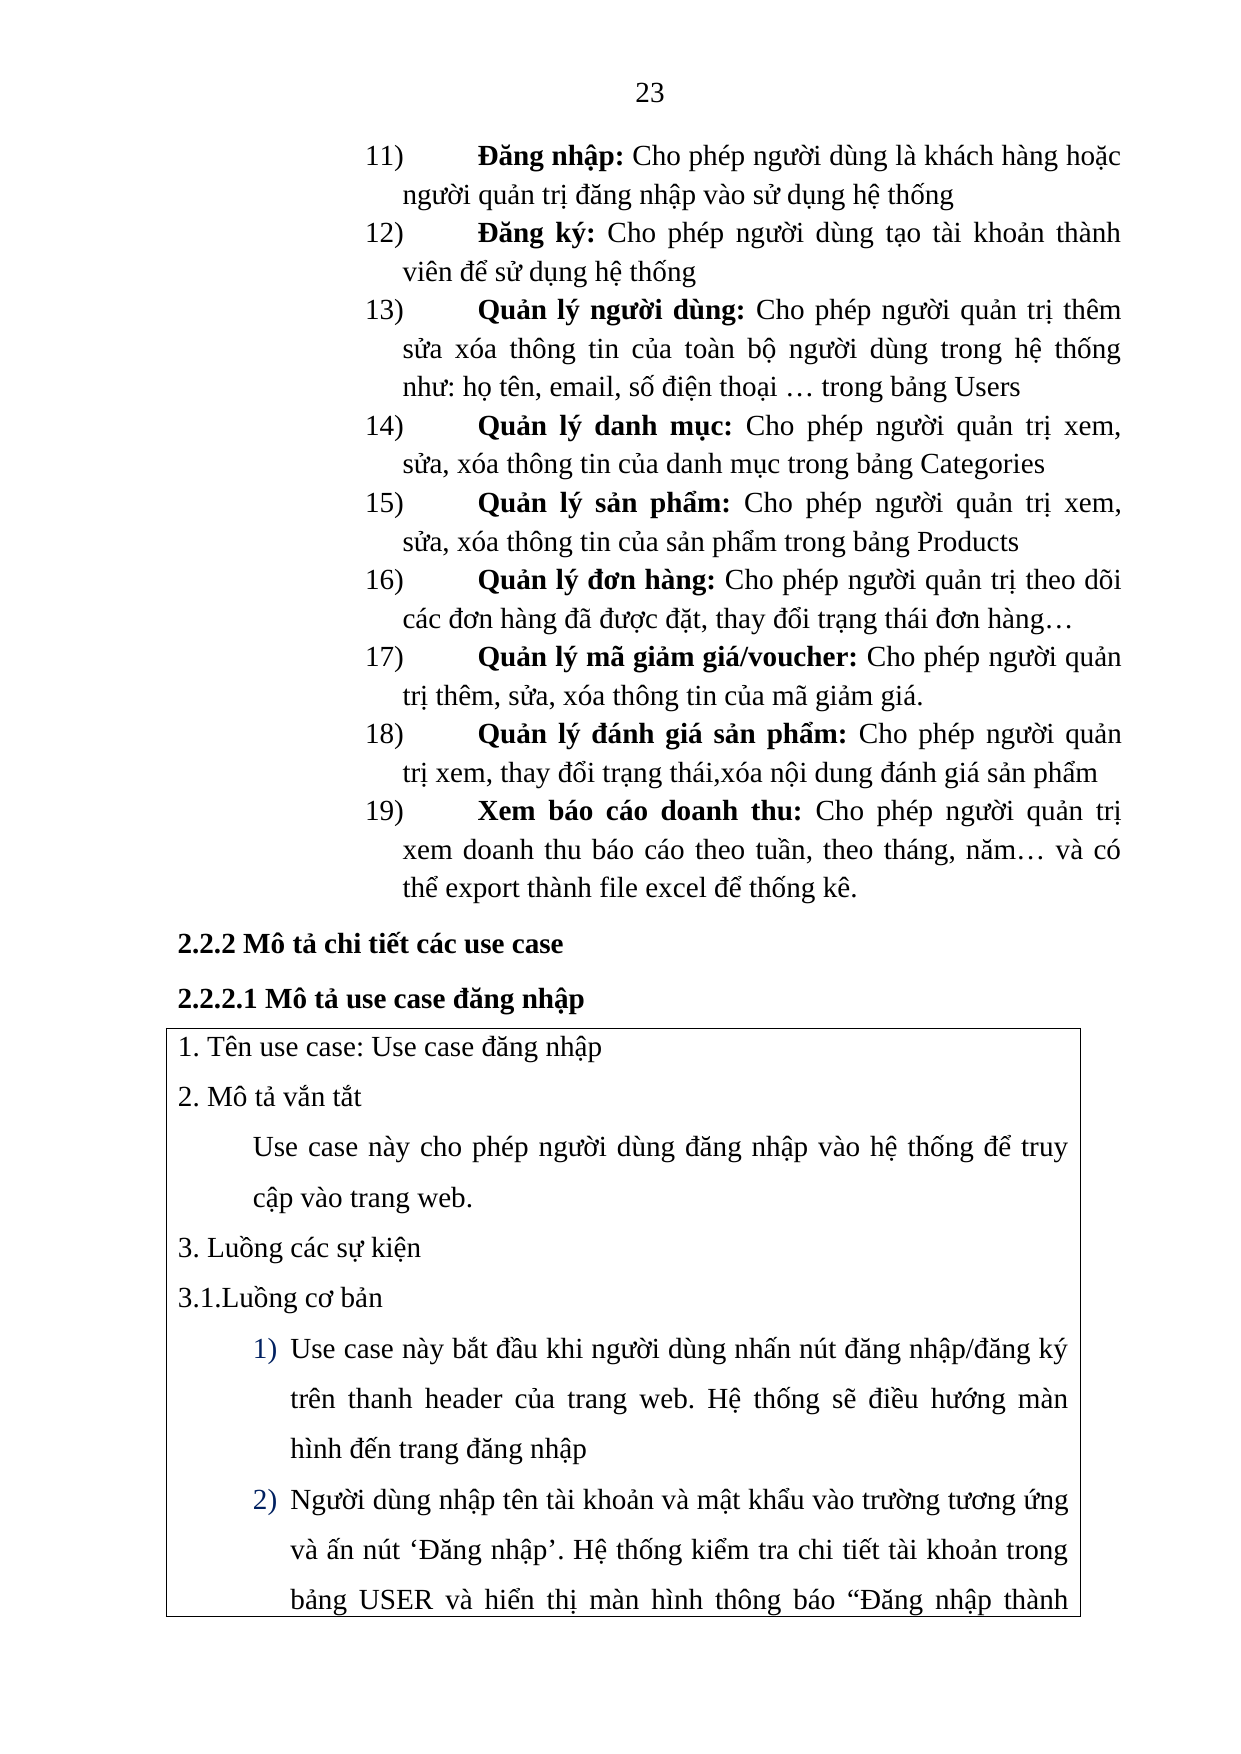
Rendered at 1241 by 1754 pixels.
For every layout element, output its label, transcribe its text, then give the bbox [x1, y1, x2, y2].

list Đăng ký: Cho phép người dùng tạo tài khoản thành viên để sử dụng hệ thống [365, 215, 1122, 287]
subtitle 2.2.2.1 Mô tả use case đăng nhập [177, 981, 1122, 1014]
list Quản lý đánh giá sản phẩm: Cho phép người quản trị xem, thay đổi trạng thái,xóa nội dung đánh giá sản phẩm [365, 716, 1122, 788]
subtitle 2.2.2 Mô tả chi tiết các use case [177, 926, 1122, 959]
list Quản lý danh mục: Cho phép người quản trị xem, sửa, xóa thông tin của danh mục trong bảng Categories [365, 408, 1122, 480]
list Quản lý mã giảm giá/voucher: Cho phép người quản trị thêm, sửa, xóa thông tin của mã giảm giá. [365, 639, 1122, 711]
list Quản lý đơn hàng: Cho phép người quản trị theo dõi các đơn hàng đã được đặt, thay đổi trạng thái đơn hàng… [365, 562, 1122, 634]
list Xem báo cáo doanh thu: Cho phép người quản trị xem doanh thu báo cáo theo tuần, theo tháng, năm… và có thể export thành file excel để thống kê. [365, 793, 1122, 904]
list Quản lý người dùng: Cho phép người quản trị thêm sửa xóa thông tin của toàn bộ người dùng trong hệ thống như: họ tên, email, số điện thoại … trong bảng Users [365, 292, 1122, 403]
list Đăng nhập: Cho phép người dùng là khách hàng hoặc người quản trị đăng nhập vào sử dụng hệ thống [365, 138, 1122, 210]
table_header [167, 1029, 1080, 1616]
list Quản lý sản phẩm: Cho phép người quản trị xem, sửa, xóa thông tin của sản phẩm trong bảng Products [365, 485, 1122, 557]
